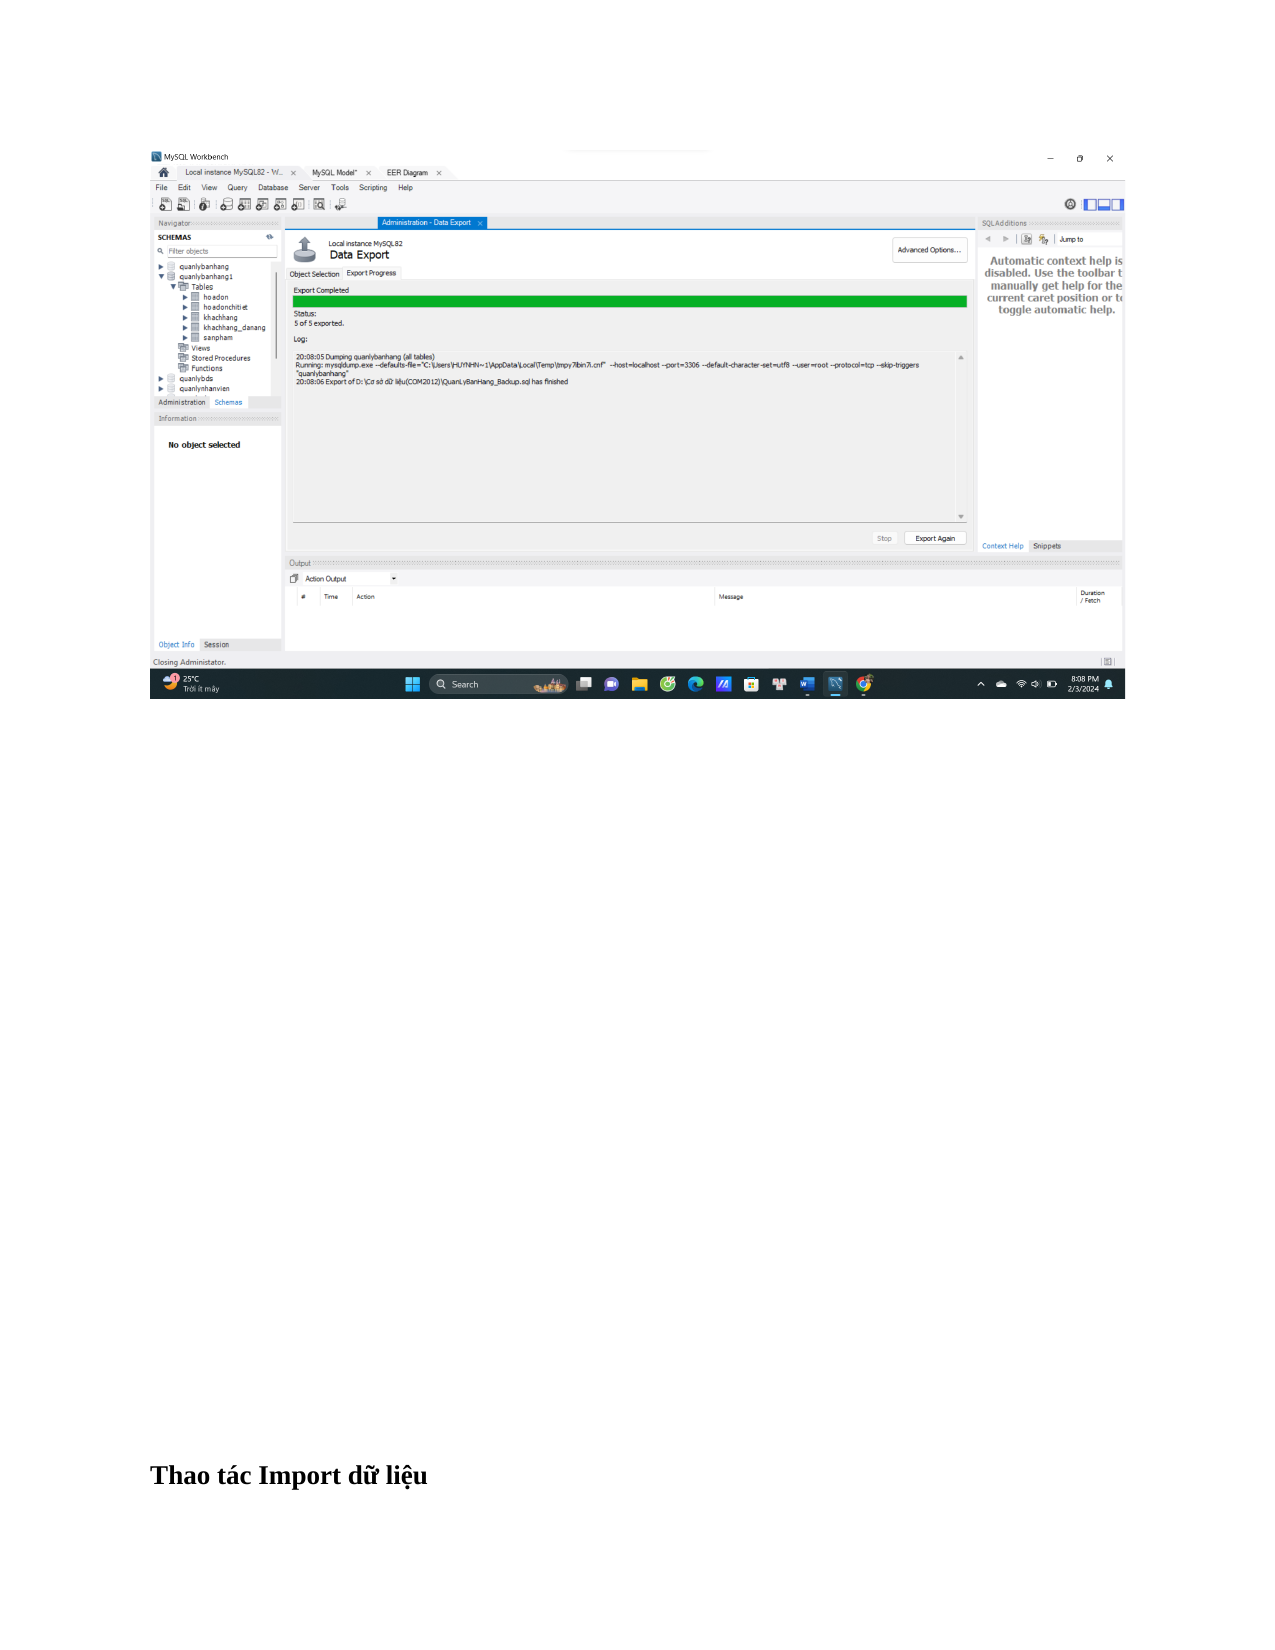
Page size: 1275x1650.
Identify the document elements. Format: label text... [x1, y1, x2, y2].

picture [150, 150, 1125, 699]
text Thao tác Import dữ liệu [150, 1459, 1125, 1490]
